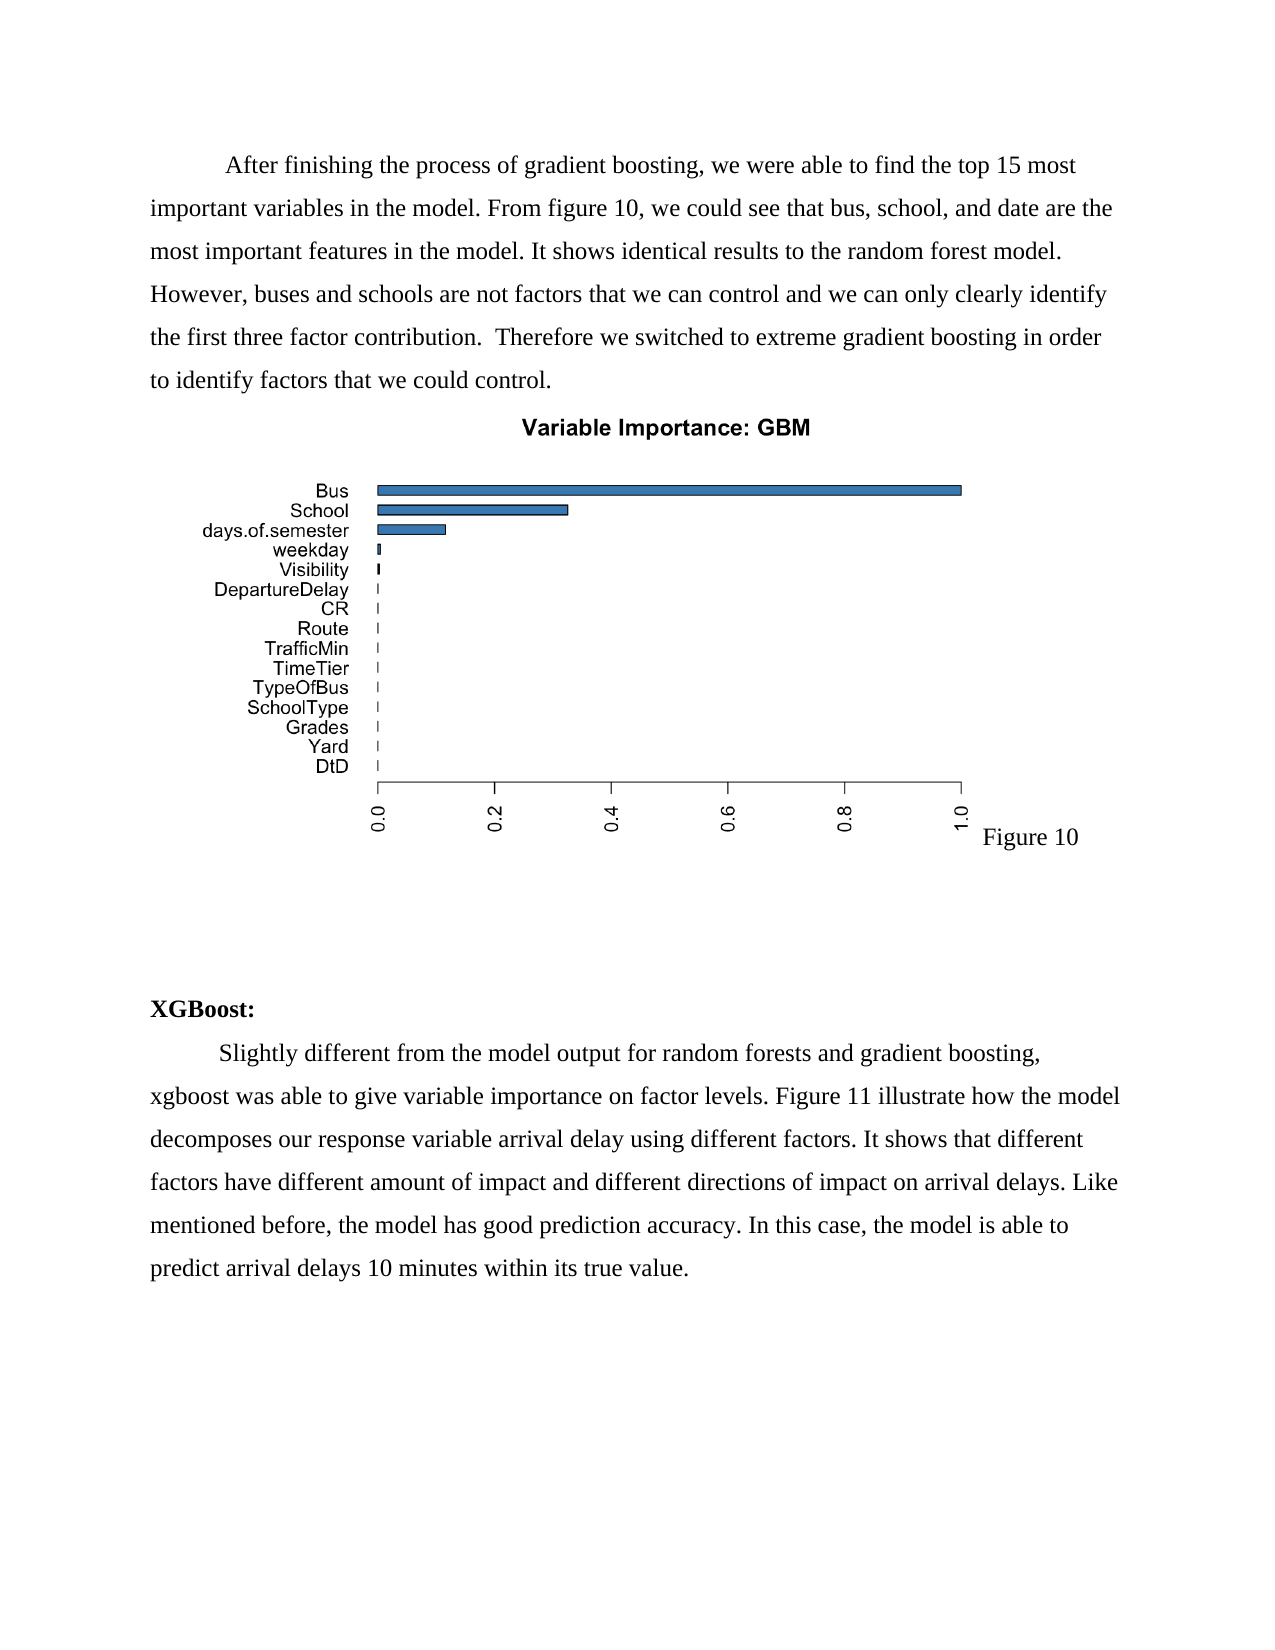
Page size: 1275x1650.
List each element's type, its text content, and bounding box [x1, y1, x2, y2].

picture [196, 408, 983, 846]
text After finishing the process of gradient boosting, we were able to find the top 15 most important variables in the model. From figure 10, we could see that bus, school, and date are the most important features in the model. It shows identical results to the random forest model. However, buses and schools are not factors that we can control and we can only clearly identify the first three factor contribution. Therefore we switched to extreme gradient boosting in order to identify factors that we could control. [150, 150, 1125, 394]
text Slightly different from the model output for random forests and gradient boosting, xgboost was able to give variable importance on factor levels. Figure 11 illustrate how the model decomposes our response variable arrival delay using different factors. It shows that different factors have different amount of impact and different directions of impact on arrival delays. Like mentioned before, the model has good prediction accuracy. In this case, the model is able to predict arrival delays 10 minutes within its true value. [150, 1038, 1125, 1282]
text XGBoost: [150, 994, 1125, 1023]
